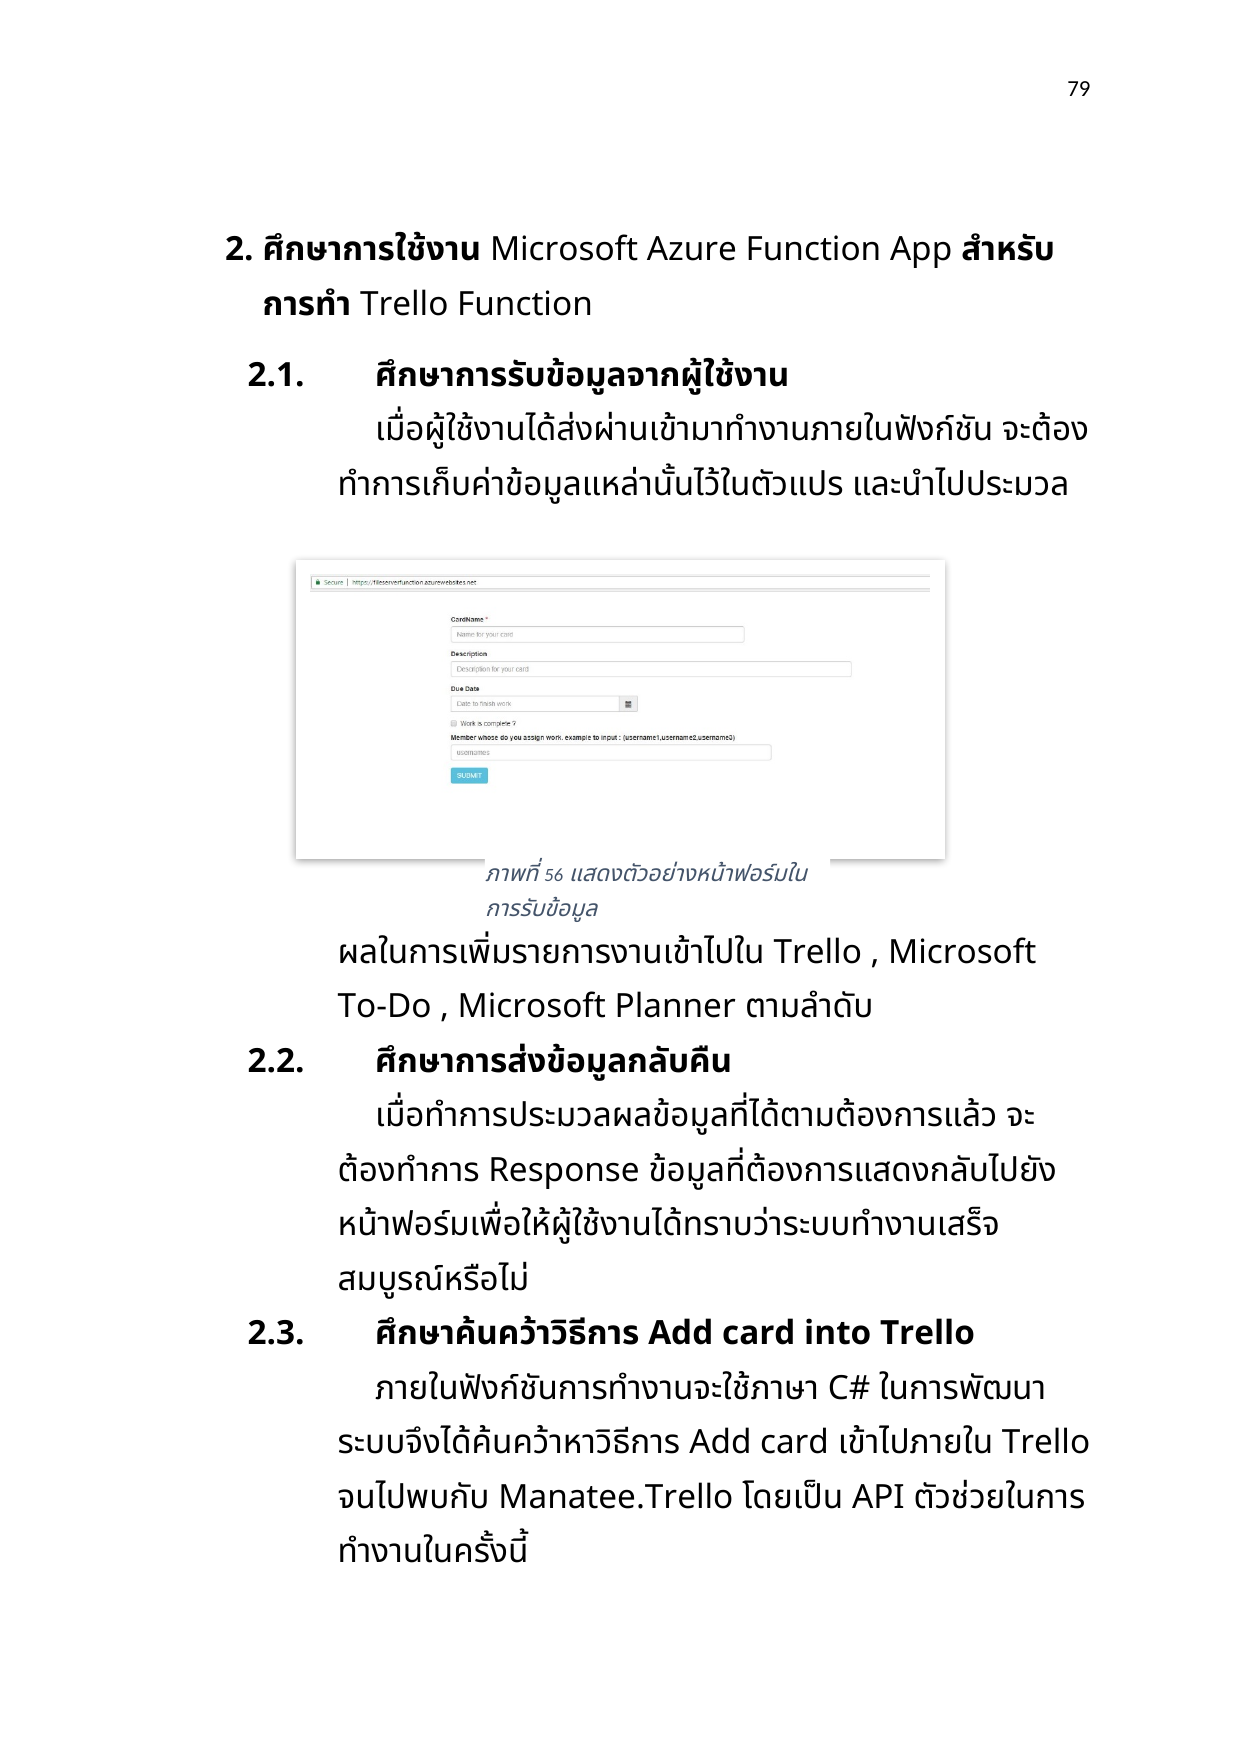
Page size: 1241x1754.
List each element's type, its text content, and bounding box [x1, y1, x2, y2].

list ศึกษาการส่งข้อมูลกลับคืน [247, 1037, 1090, 1087]
picture [310, 574, 930, 845]
subtitle ศึกษาการใช้งาน Microsoft Azure Function App สำหรับการทำ Trello Function [225, 225, 1090, 330]
list ภายในฟังก์ชันการทำงานจะใช้ภาษา C# ในการพัฒนาระบบจึงได้ค้นคว้าหาวิธีการ Add card เข้าไปภายใน Trello จนไปพบกับ Manatee.Trello โดยเป็น API ตัวช่วยในการทำงานในครั้งนี้ [337, 1364, 1090, 1578]
list ศึกษาการรับข้อมูลจากผู้ใช้งาน [247, 351, 1090, 401]
list เมื่อทำการประมวลผลข้อมูลที่ได้ตามต้องการแล้ว จะต้องทำการ Response ข้อมูลที่ต้องการแสดงกลับไปยังหน้าฟอร์มเพื่อให้ผู้ใช้งานได้ทราบว่าระบบทำงานเสร็จสมบูรณ์หรือไม่ [337, 1091, 1090, 1305]
list ศึกษาค้นคว้าวิธีการ Add card into Trello [247, 1309, 1090, 1360]
